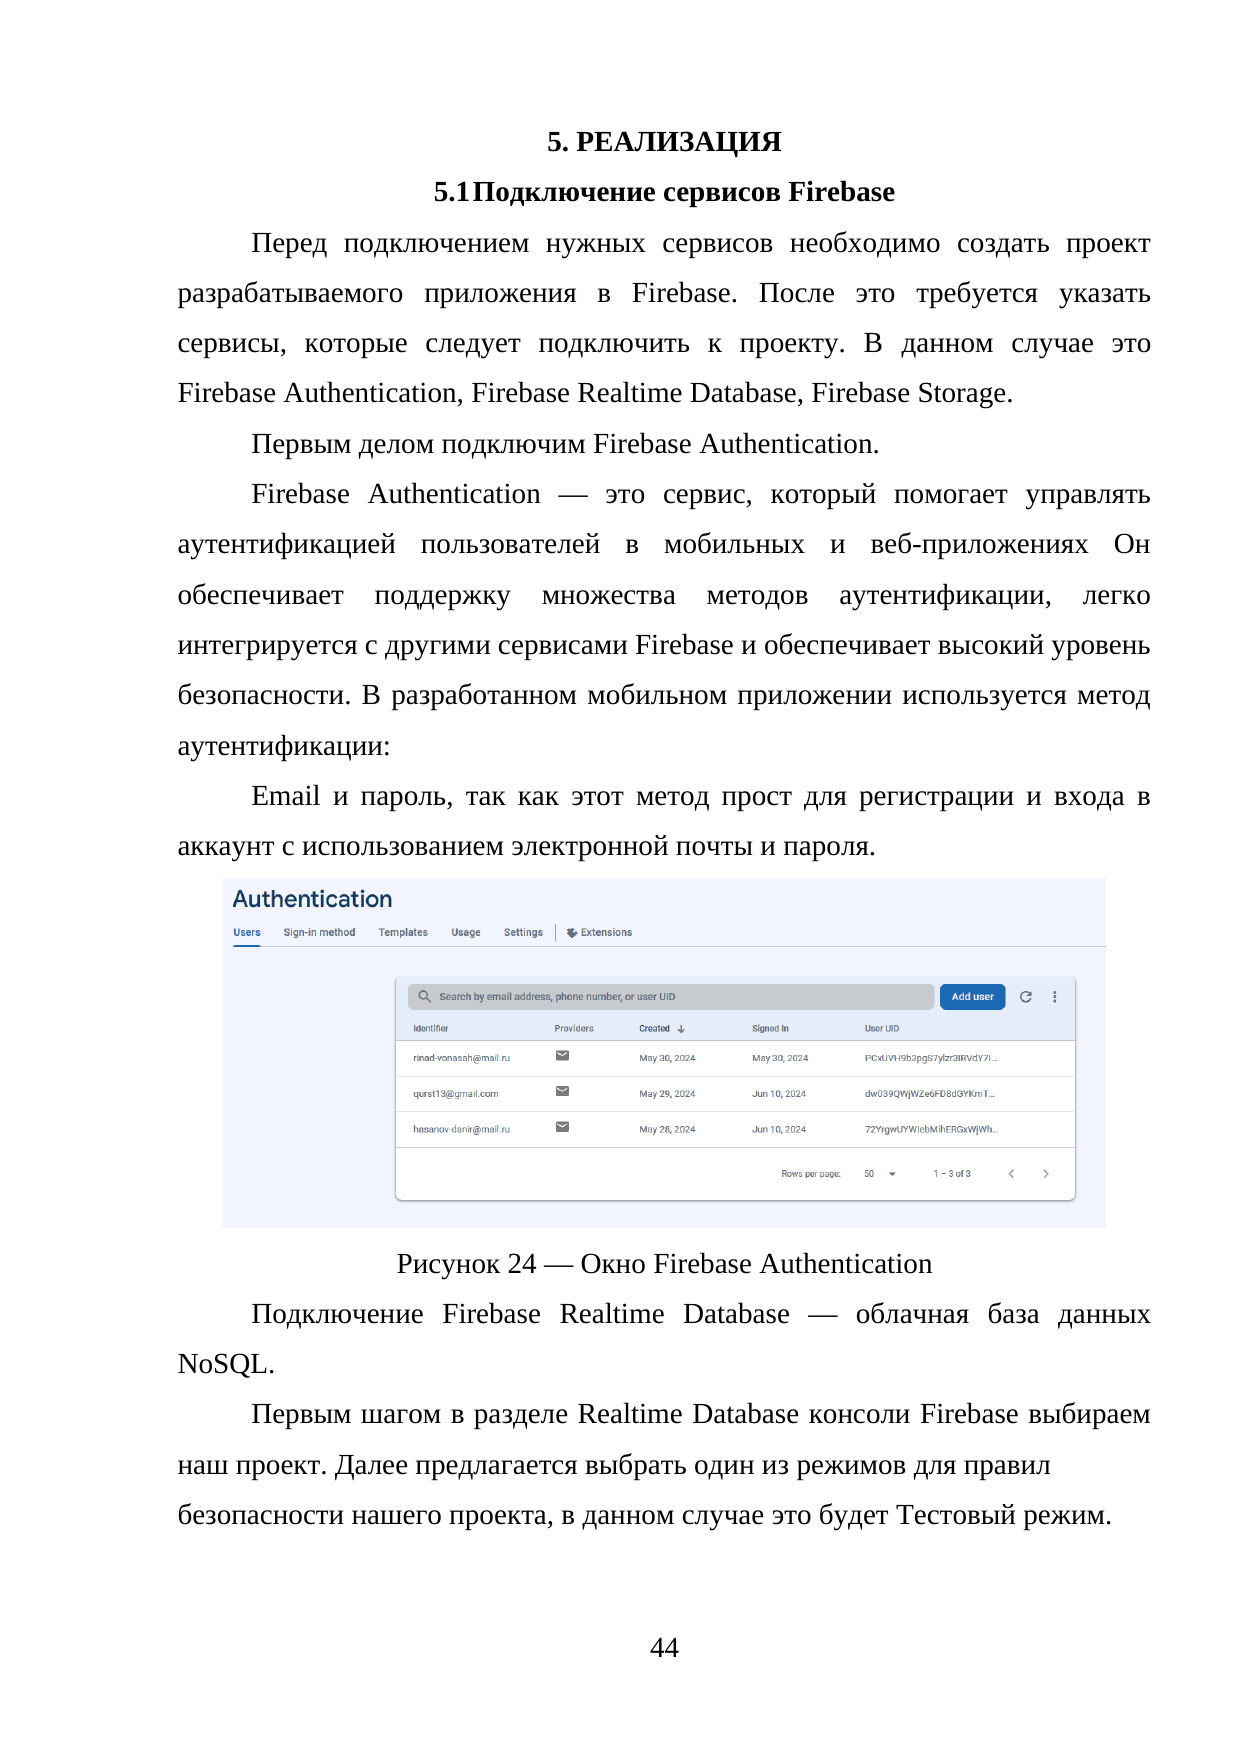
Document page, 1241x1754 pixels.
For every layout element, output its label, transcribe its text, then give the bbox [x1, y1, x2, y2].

text Рисунок 24 — Окно Firebase Authentication [177, 1246, 1152, 1279]
text Подключение Firebase Realtime Database — облачная база данных NoSQL. [177, 1296, 1152, 1380]
text Firebase Authentication — это сервис, который помогает управлять аутентификацией пользователей в мобильных и веб-приложениях Он обеспечивает поддержку множества методов аутентификации, легко интегрируется с другими сервисами Firebase и обеспечивает высокий уровень безопасности. В разработанном мобильном приложении используется метод аутентификации: [177, 476, 1152, 761]
text Перед подключением нужных сервисов необходимо создать проект разрабатываемого приложения в Firebase. После это требуется указать сервисы, которые следует подключить к проекту. В данном случае это Firebase Authentication, Firebase Realtime Database, Firebase Storage. [177, 225, 1152, 409]
text Первым шагом в разделе Realtime Database консоли Firebase выбираем наш проект. Далее предлагается выбрать один из режимов для правил [177, 1397, 1152, 1481]
text Email и пароль, так как этот метод прост для регистрации и входа в аккаунт с использованием электронной почты и пароля. [177, 778, 1152, 862]
picture [223, 878, 1106, 1228]
subtitle 5. РЕАЛИЗАЦИЯ [177, 124, 1152, 158]
text безопасности нашего проекта, в данном случае это будет Тестовый режим. [177, 1497, 1152, 1531]
text Первым делом подключим Firebase Authentication. [177, 426, 1152, 459]
subtitle Подключение сервисов Firebase [177, 174, 1152, 208]
